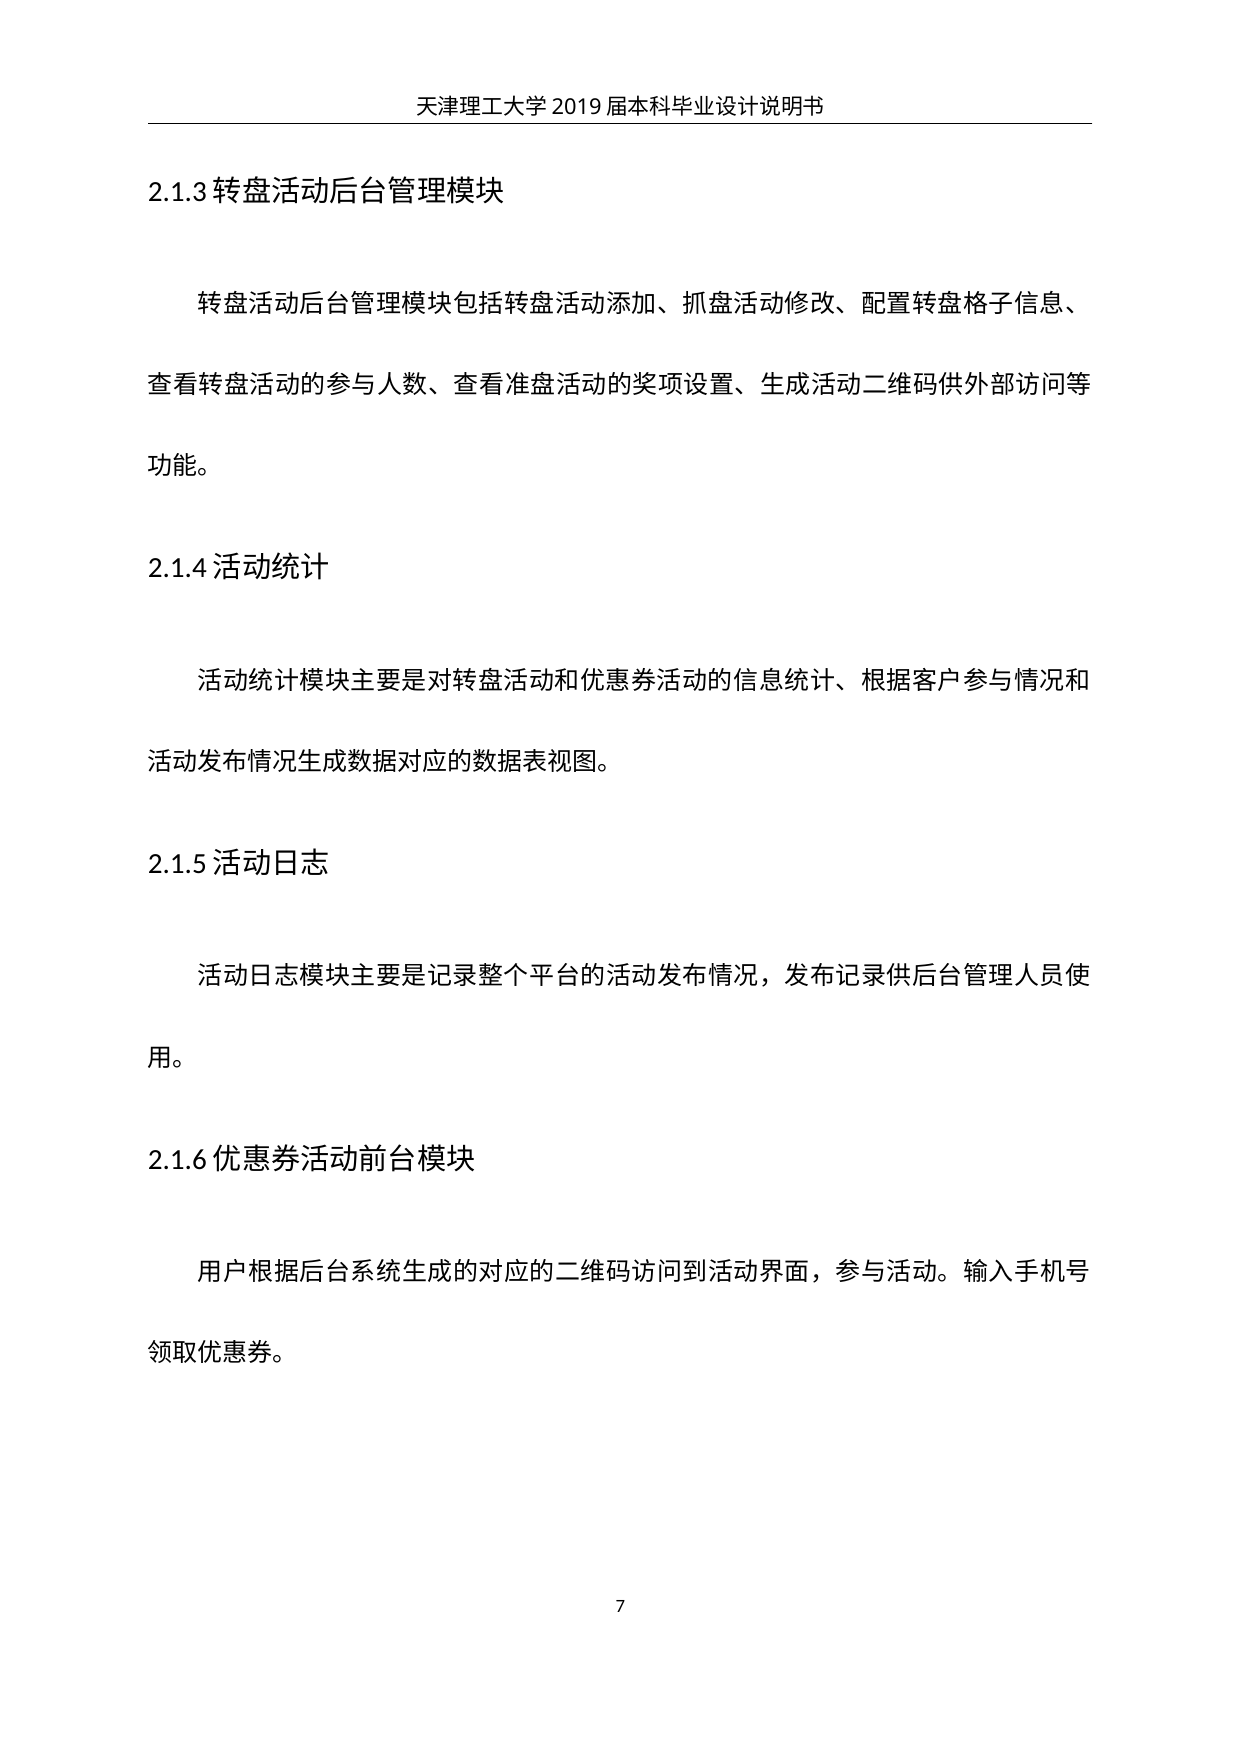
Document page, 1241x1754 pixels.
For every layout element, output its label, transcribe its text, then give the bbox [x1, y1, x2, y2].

text 转盘活动后台管理模块包括转盘活动添加、抓盘活动修改、配置转盘格子信息、查看转盘活动的参与人数、查看准盘活动的奖项设置、生成活动二维码供外部访问等功能。 [148, 269, 1092, 496]
subtitle 2.1.3转盘活动后台管理模块 [148, 156, 1092, 221]
text 活动统计模块主要是对转盘活动和优惠券活动的信息统计、根据客户参与情况和活动发布情况生成数据对应的数据表视图。 [148, 646, 1092, 792]
text 用户根据后台系统生成的对应的二维码访问到活动界面，参与活动。输入手机号领取优惠券。 [148, 1237, 1092, 1383]
text 活动日志模块主要是记录整个平台的活动发布情况，发布记录供后台管理人员使用。 [148, 941, 1092, 1088]
subtitle 2.1.4活动统计 [148, 533, 1092, 598]
subtitle 2.1.6优惠券活动前台模块 [148, 1124, 1092, 1189]
subtitle 2.1.5活动日志 [148, 828, 1092, 893]
